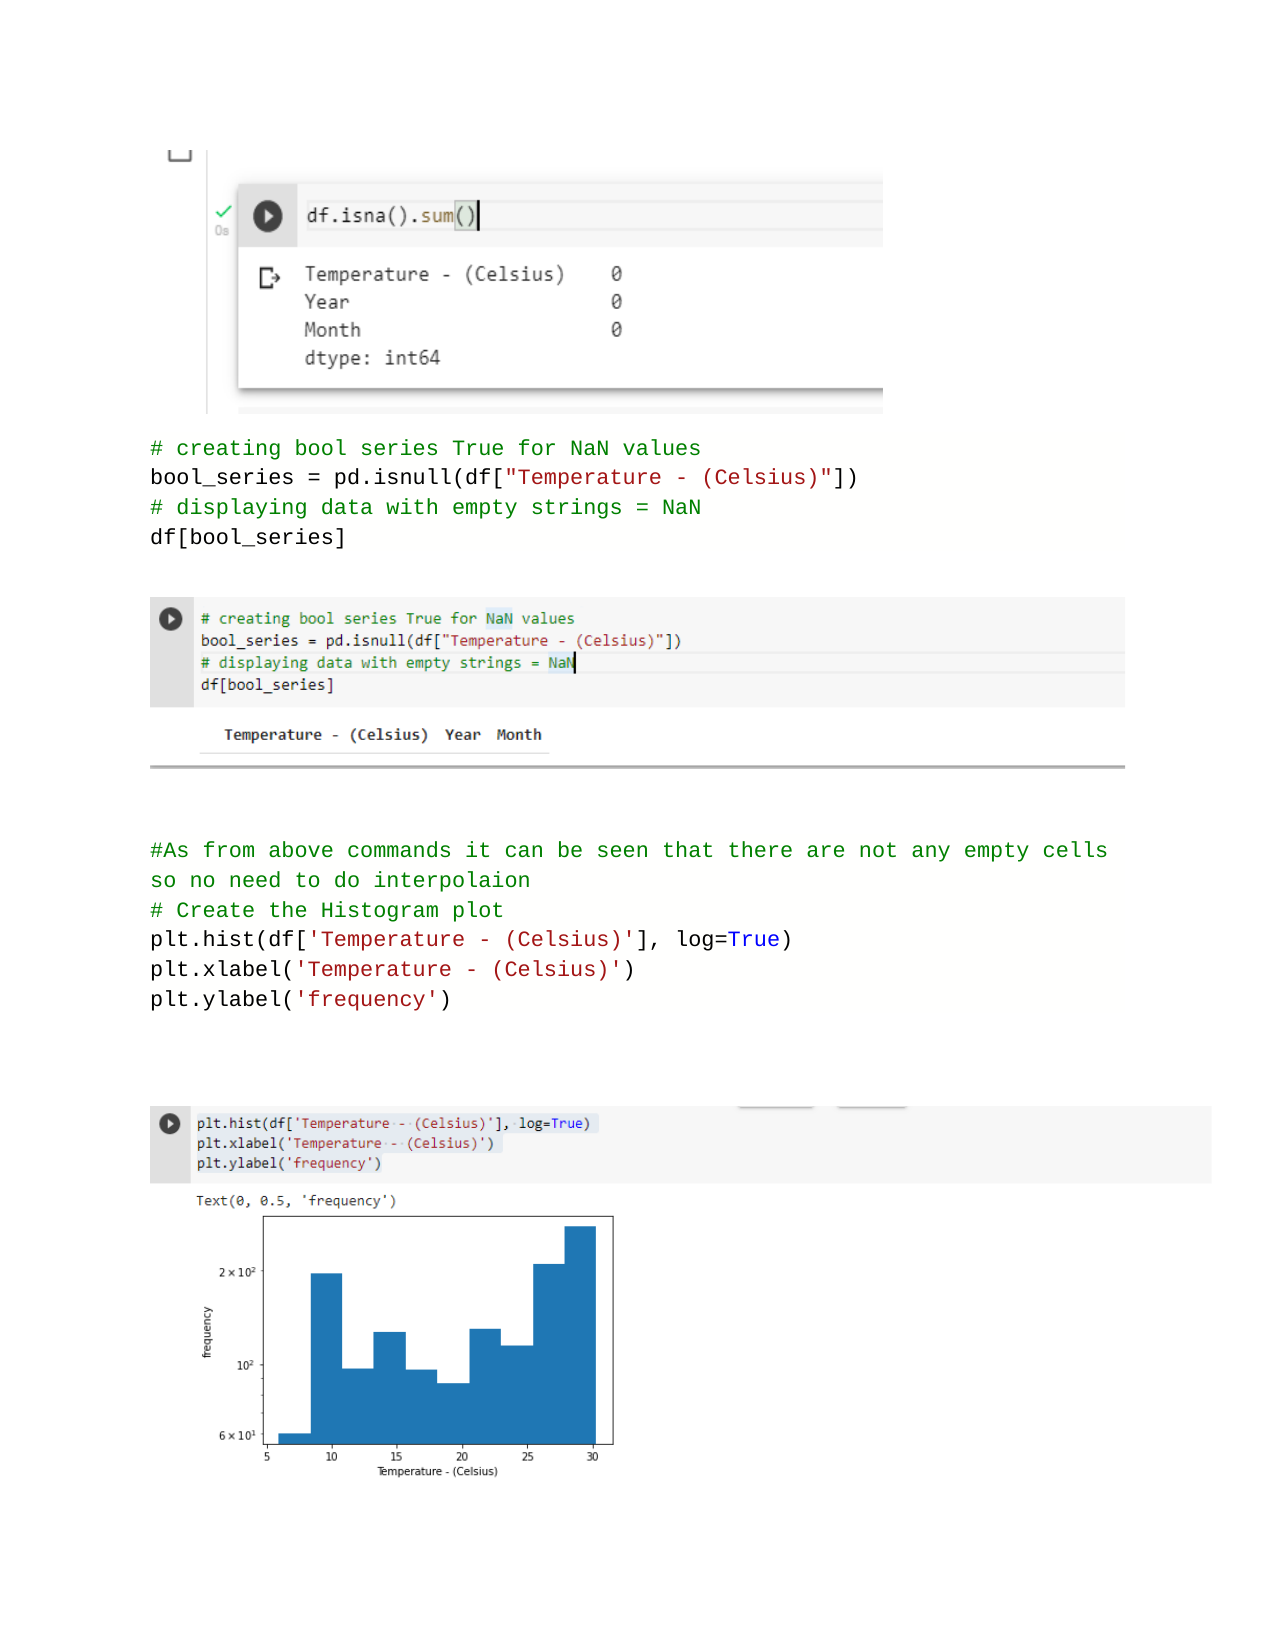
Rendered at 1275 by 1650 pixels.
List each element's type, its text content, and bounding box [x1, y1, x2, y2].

picture [150, 597, 1125, 769]
picture [150, 1106, 1212, 1492]
text plt.xlabel('Temperature - (Celsius)') [150, 953, 1125, 983]
text # creating bool series True for NaN values [150, 432, 1125, 462]
text df[bool_series] [150, 521, 1125, 551]
text plt.ylabel('frequency') [150, 983, 1125, 1013]
text # displaying data with empty strings = NaN [150, 491, 1125, 521]
text bool_series = pd.isnull(df["Temperature - (Celsius)"]) [150, 462, 1125, 491]
picture [150, 150, 883, 414]
text # Create the Histogram plot [150, 894, 1125, 923]
text #As from above commands it can be seen that there are not any empty cells so no need to do interpolaion [150, 834, 1125, 894]
text plt.hist(df['Temperature - (Celsius)'], log=True) [150, 923, 1125, 953]
